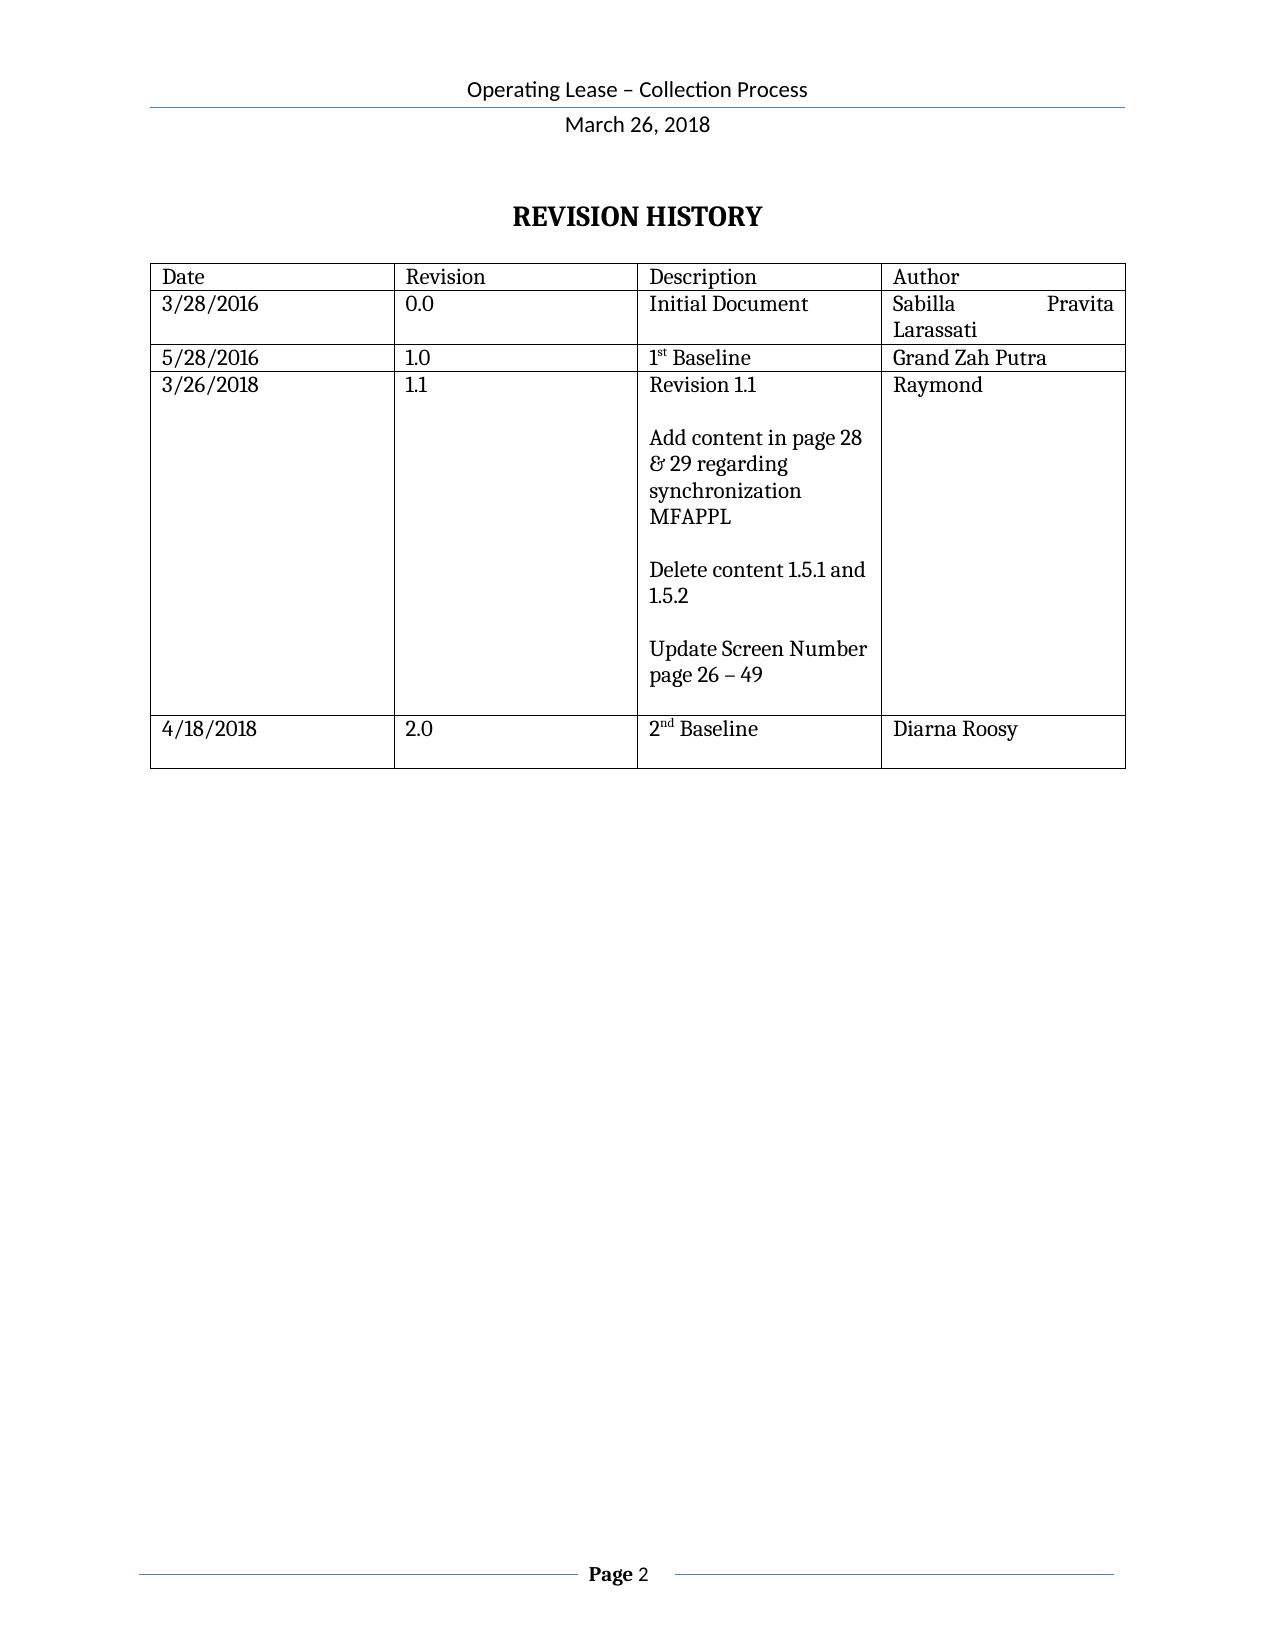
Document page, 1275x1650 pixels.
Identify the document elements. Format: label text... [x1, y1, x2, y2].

table_cell 5/28/2016 [151, 345, 394, 371]
table_cell Grand Zah Putra [882, 345, 1125, 371]
table_cell Initial Document [638, 291, 881, 343]
table_header Revision [395, 264, 637, 290]
table_cell 1.0 [395, 345, 637, 371]
table_cell 2nd Baseline [638, 716, 881, 768]
table_cell 1st Baseline [638, 345, 881, 371]
table_cell Revision 1.1 Add content in page 28 & 29 regarding synchronization MFAPPL Delete content 1.5.1 and 1.5.2 Update Screen Number page 26 – 49 [638, 372, 881, 714]
table_header Author [882, 264, 1125, 290]
table_header Date [151, 264, 394, 290]
table_cell 2.0 [395, 716, 637, 768]
table_cell 3/28/2016 [151, 291, 394, 343]
table_cell 0.0 [395, 291, 637, 343]
table_cell 4/18/2018 [151, 716, 394, 768]
table_cell Diarna Roosy [882, 716, 1125, 768]
table_cell Sabilla Pravita Larassati [882, 291, 1125, 343]
subtitle REVISION HISTORY [150, 200, 1125, 233]
table_header Description [638, 264, 881, 290]
table_cell 3/26/2018 [151, 372, 394, 714]
table_cell 1.1 [395, 372, 637, 714]
table_cell Raymond [882, 372, 1125, 714]
